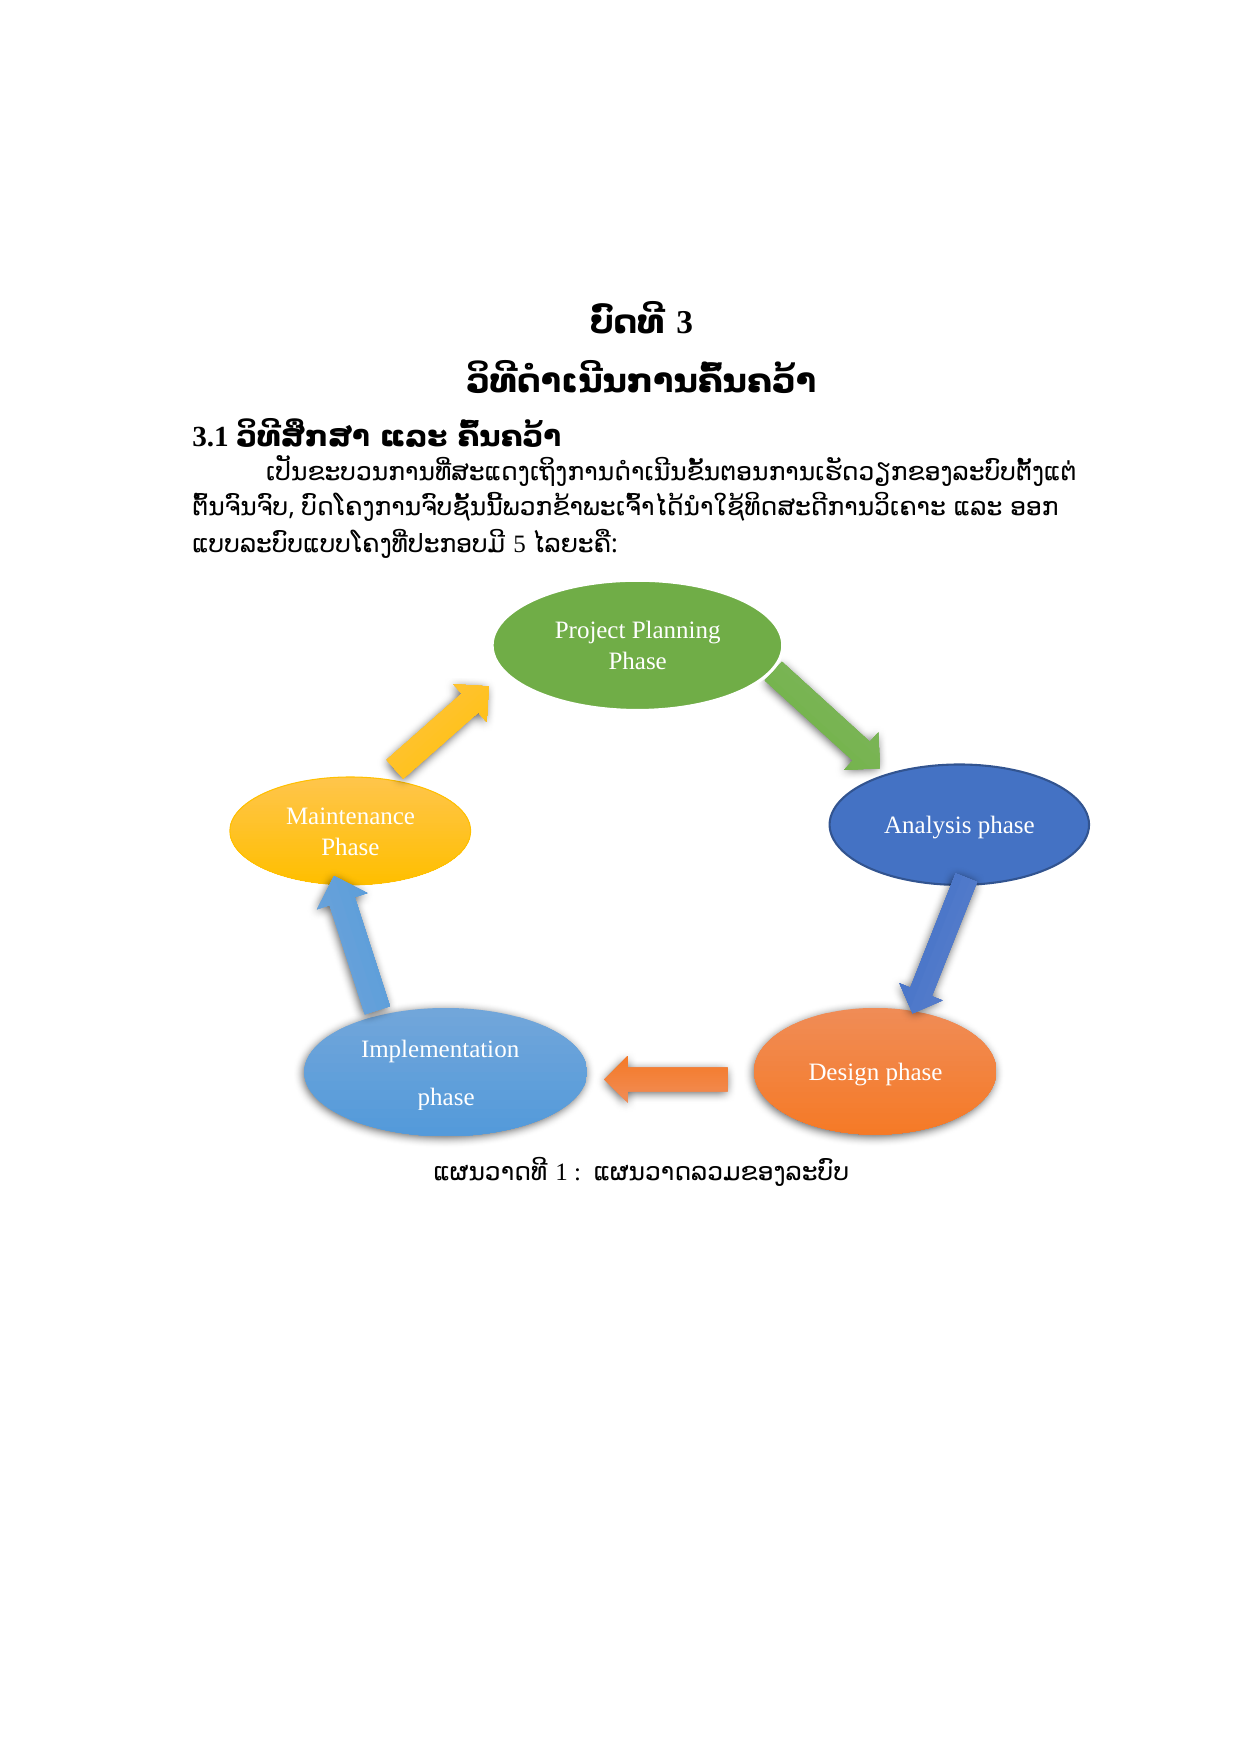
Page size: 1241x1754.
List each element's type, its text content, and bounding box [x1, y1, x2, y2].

subtitle ບົດທີ 3 [192, 302, 1090, 341]
text ແຜນວາດທີ 1 : ແຜນວາດລວມຂອງລະບົບ [192, 1157, 1090, 1186]
subtitle ວິທີດຳເນີນການຄົ້ນຄວ້າ [192, 361, 1090, 400]
subtitle 3.1 ວິທີສຶກສາ ແລະ ຄົ້ນຄວ້າ [192, 419, 1090, 454]
text ເປັນ​ຂະ​ບວນ​ການ​ທີ່​ສະ​ແດງ​ເຖິງ​ການ​ດຳ​ເນີນ​ຂັ້ນ​ຕອນ​ການ​ເຮັດ​ວຽກ​ຂອງ​ລະ​ບົບ​ຕັ້ງ​ແຕ່​ຕົ້ນ​ຈົນ​ຈົບ, ບົດ​ໂຄງ​ການ​ຈົບ​ຊັ້ນ​ນີ້​ພ​ວກ​ຂ້າ​ພະ​ເຈົ້າໄດ້​ນຳ​ໃຊ້​ທິດ​ສະ​ດີ​ການ​ວິ​ເຄາະ ແລະ ອອກ​ແບບ​ລະ​ບົບ​ແບບ​ໂຄງ​ທີ່​ປະ​ກອບ​ມີ 5 ໄລ​ຍະ​ຄື: [192, 457, 1090, 559]
